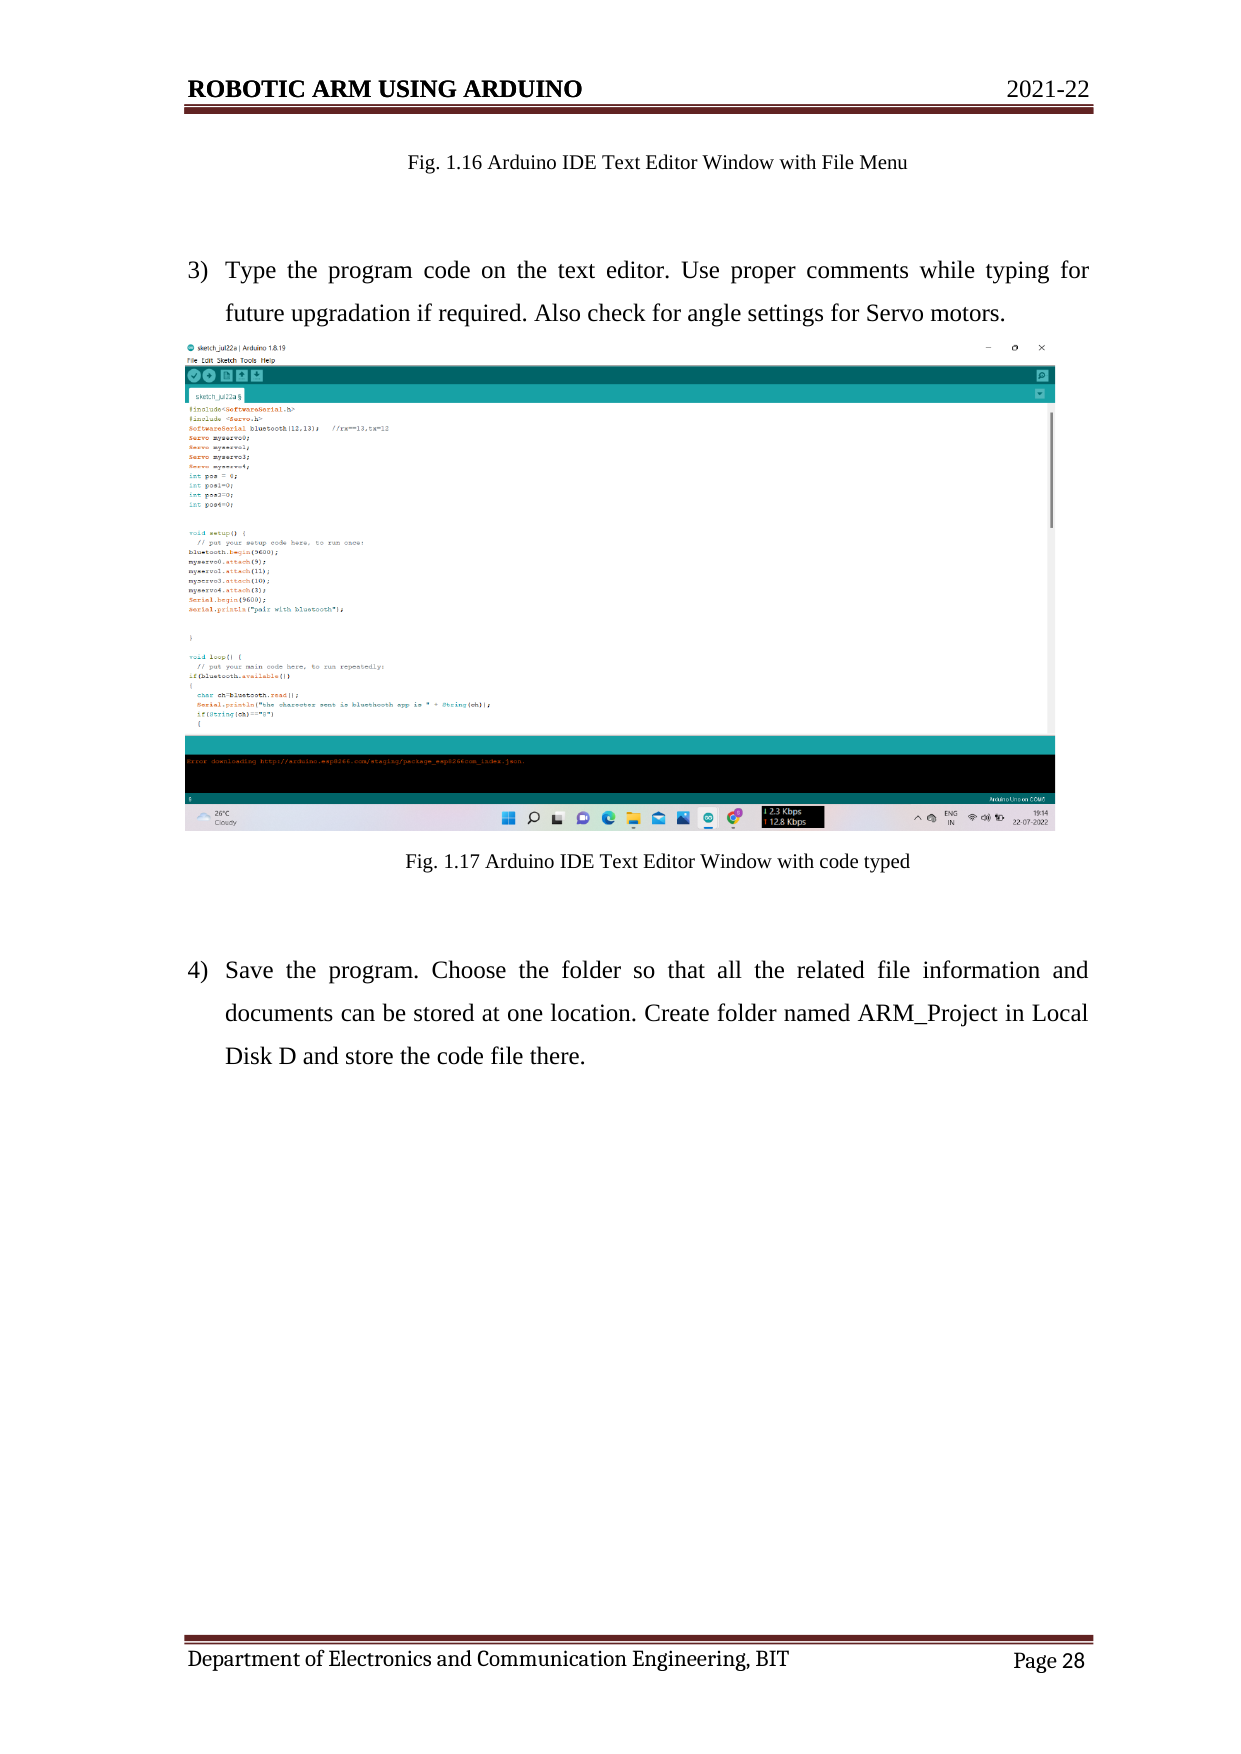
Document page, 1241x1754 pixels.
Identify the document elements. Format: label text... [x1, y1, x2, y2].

text Fig. 1.16 Arduino IDE Text Editor Window with File Menu [225, 150, 1090, 174]
list Type the program code on the text editor. Use proper comments while typing for future upgradation if required. Also check for angle settings for Servo motors. [187, 255, 1090, 327]
picture [185, 341, 1055, 831]
list Save the program. Choose the folder so that all the related file information and documents can be stored at one location. Create folder named ARM_Project in Local Disk D and store the code file there. [187, 955, 1090, 1070]
text Fig. 1.17 Arduino IDE Text Editor Window with code typed [225, 849, 1090, 873]
